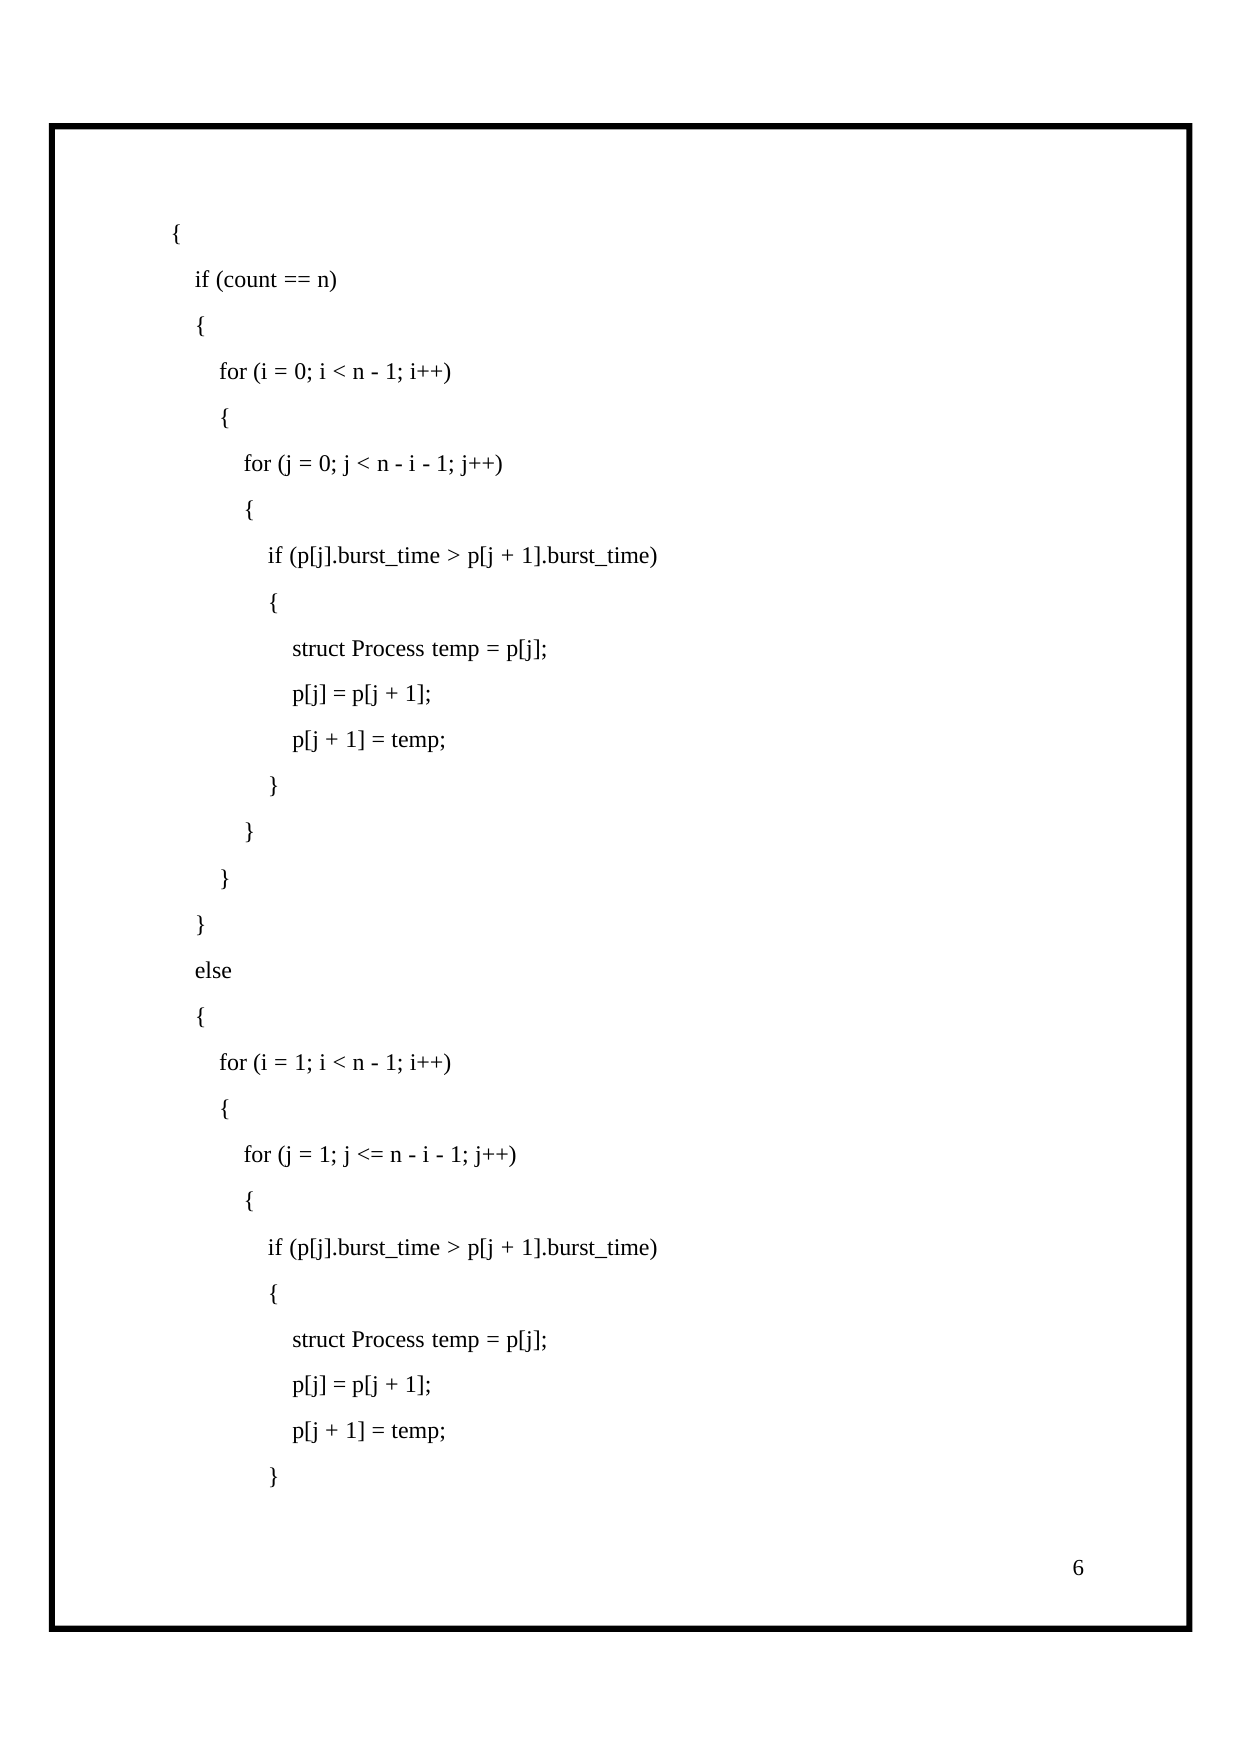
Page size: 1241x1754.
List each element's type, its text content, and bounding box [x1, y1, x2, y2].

text p[j + 1] = temp; [292, 725, 1144, 753]
text } [268, 771, 1144, 799]
text { [194, 311, 1144, 338]
text { [243, 1187, 1144, 1214]
text { [219, 403, 1144, 430]
text else [194, 956, 1144, 983]
text { [268, 587, 1144, 615]
text struct Process temp = p[j]; p[j] = p[j + 1]; [292, 633, 577, 707]
text { [243, 495, 1144, 523]
text } [219, 864, 1144, 891]
text { [170, 218, 1144, 246]
text { [219, 1094, 1144, 1122]
text struct Process temp = p[j]; p[j] = p[j + 1]; [292, 1325, 577, 1398]
text } [194, 910, 1144, 937]
text if (p[j].burst_time > p[j + 1].burst_time) [268, 1233, 1144, 1260]
text } [243, 817, 1144, 845]
text { [194, 1002, 1144, 1029]
text if (count == n) [194, 264, 1144, 292]
text p[j + 1] = temp; [292, 1416, 1144, 1444]
text } [268, 1462, 1144, 1490]
text for (j = 1; j <= n - i - 1; j++) [243, 1140, 1144, 1168]
text for (j = 0; j < n - i - 1; j++) [243, 449, 1144, 477]
text for (i = 0; i < n - 1; i++) [219, 357, 1144, 384]
text if (p[j].burst_time > p[j + 1].burst_time) [268, 541, 1144, 569]
text for (i = 1; i < n - 1; i++) [219, 1048, 1144, 1076]
text { [268, 1279, 1144, 1306]
